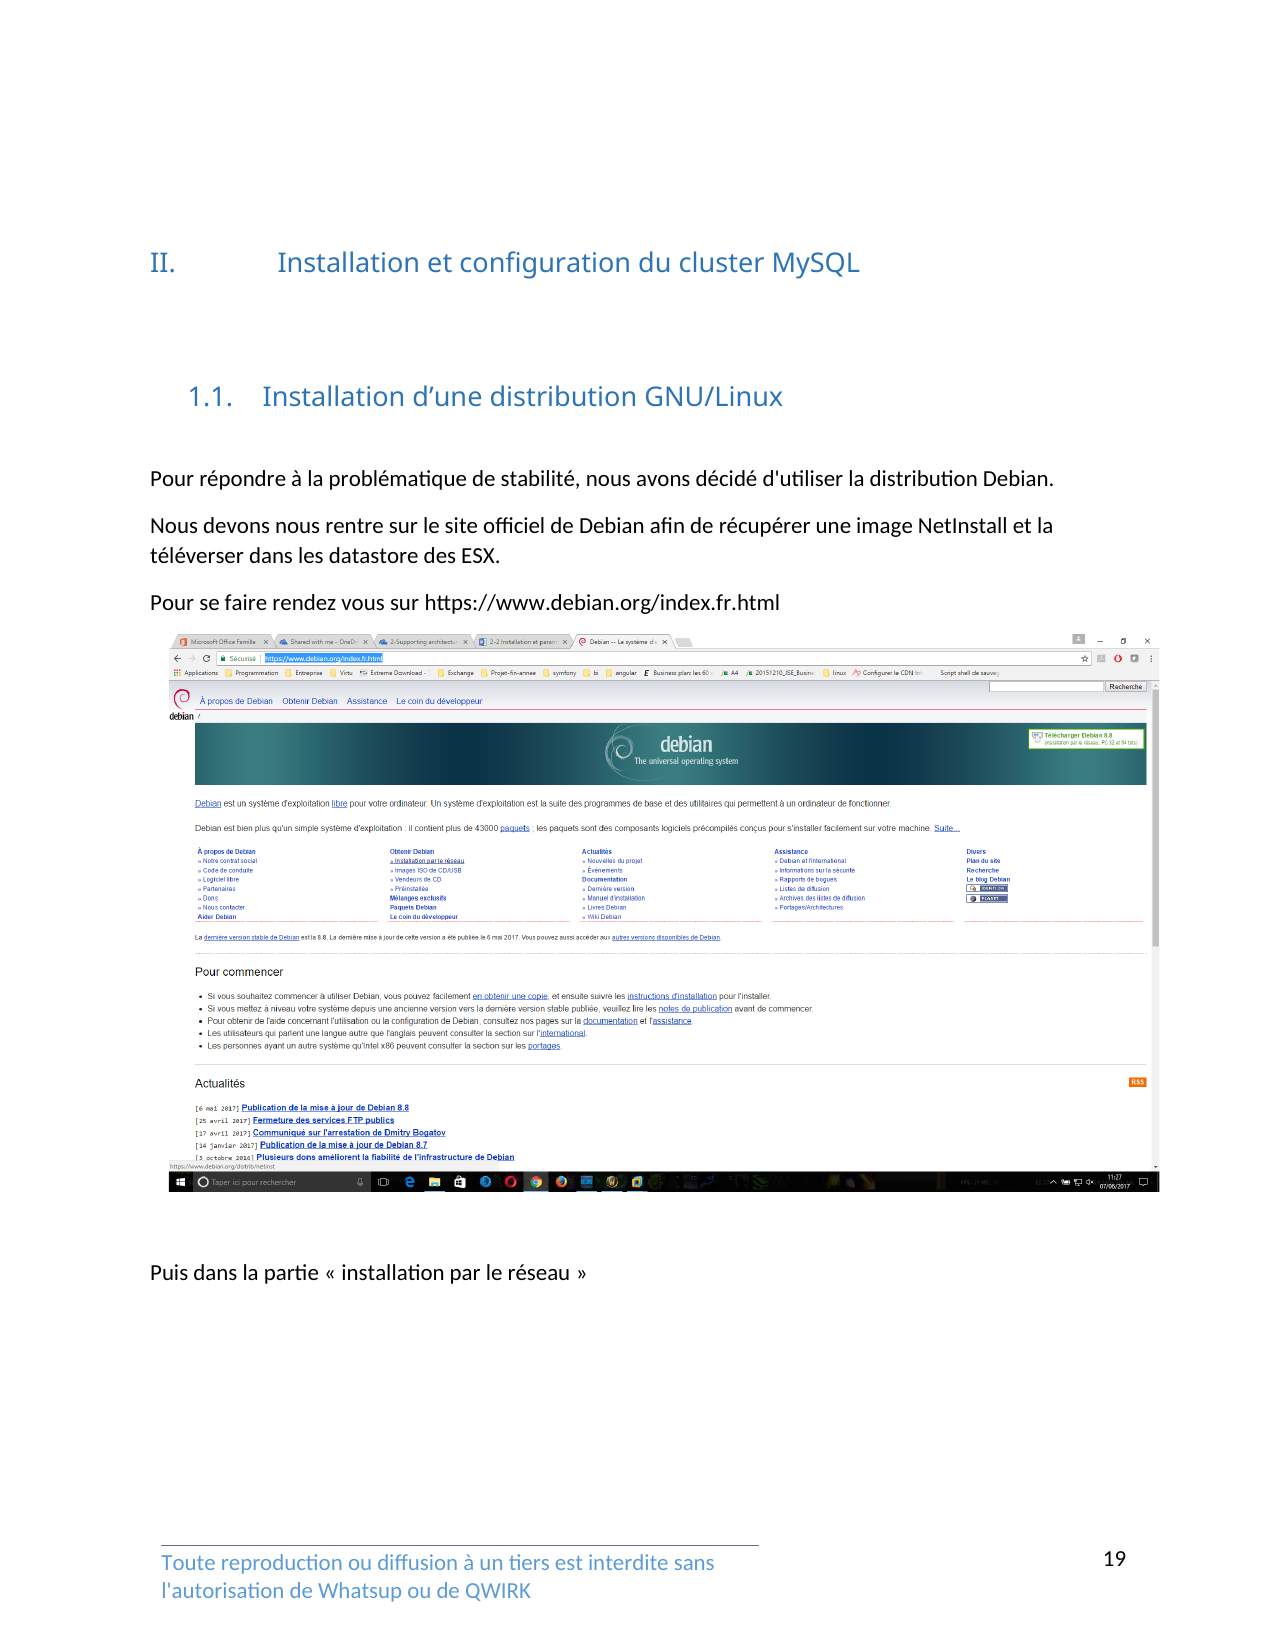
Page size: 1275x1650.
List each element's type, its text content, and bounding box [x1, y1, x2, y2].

text Nous devons nous rentre sur le site officiel de Debian afin de récupérer une image NetInstall et la téléverser dans les datastore des ESX. [150, 511, 1125, 569]
text Pour répondre à la problématique de stabilité, nous avons décidé d'utiliser la distribution Debian. [150, 464, 1125, 492]
text Pour se faire rendez vous sur https://www.debian.org/index.fr.html [150, 588, 1125, 616]
text Puis dans la partie « installation par le réseau » [150, 1258, 1125, 1286]
subtitle Installation d’une distribution GNU/Linux [187, 377, 1125, 414]
subtitle II. Installation et configuration du cluster MySQL [150, 244, 1125, 281]
